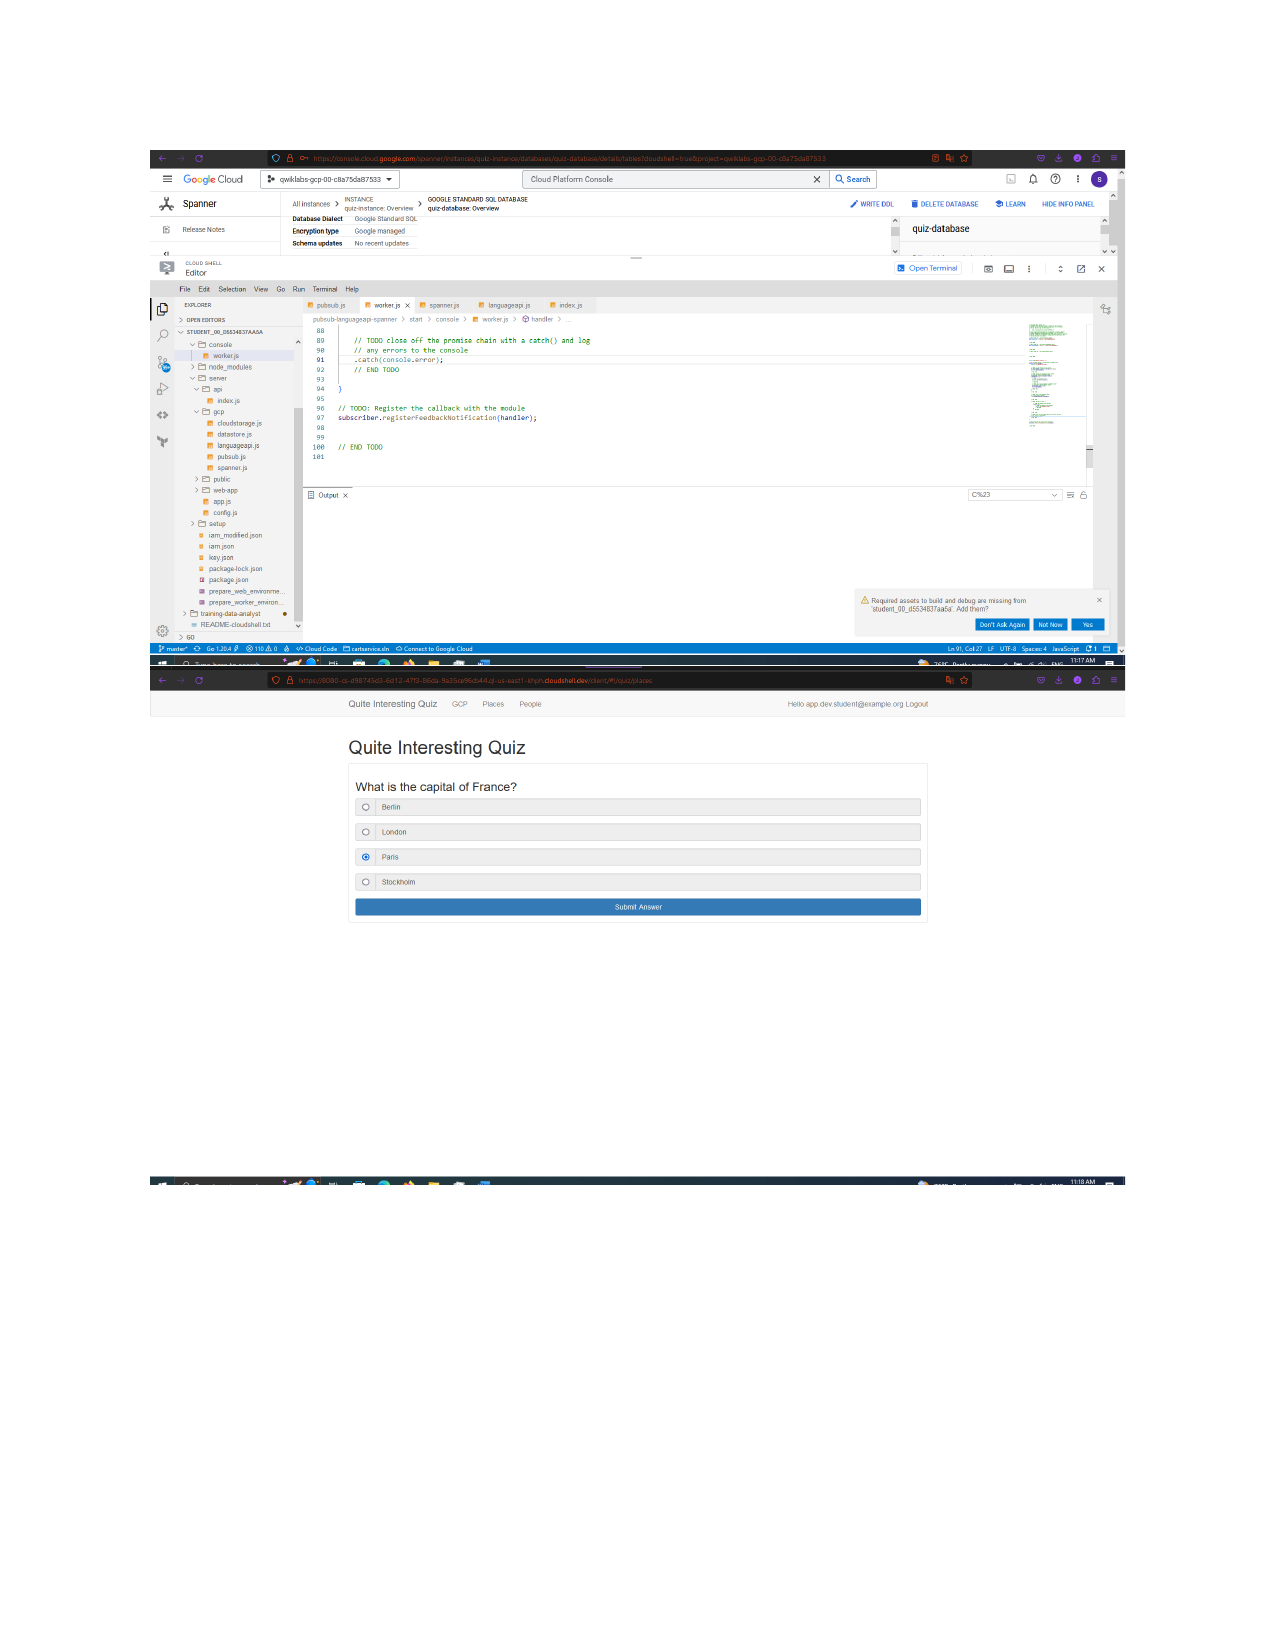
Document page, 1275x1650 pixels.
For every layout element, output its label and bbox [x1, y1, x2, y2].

picture [150, 150, 1125, 665]
picture [150, 666, 1125, 1185]
